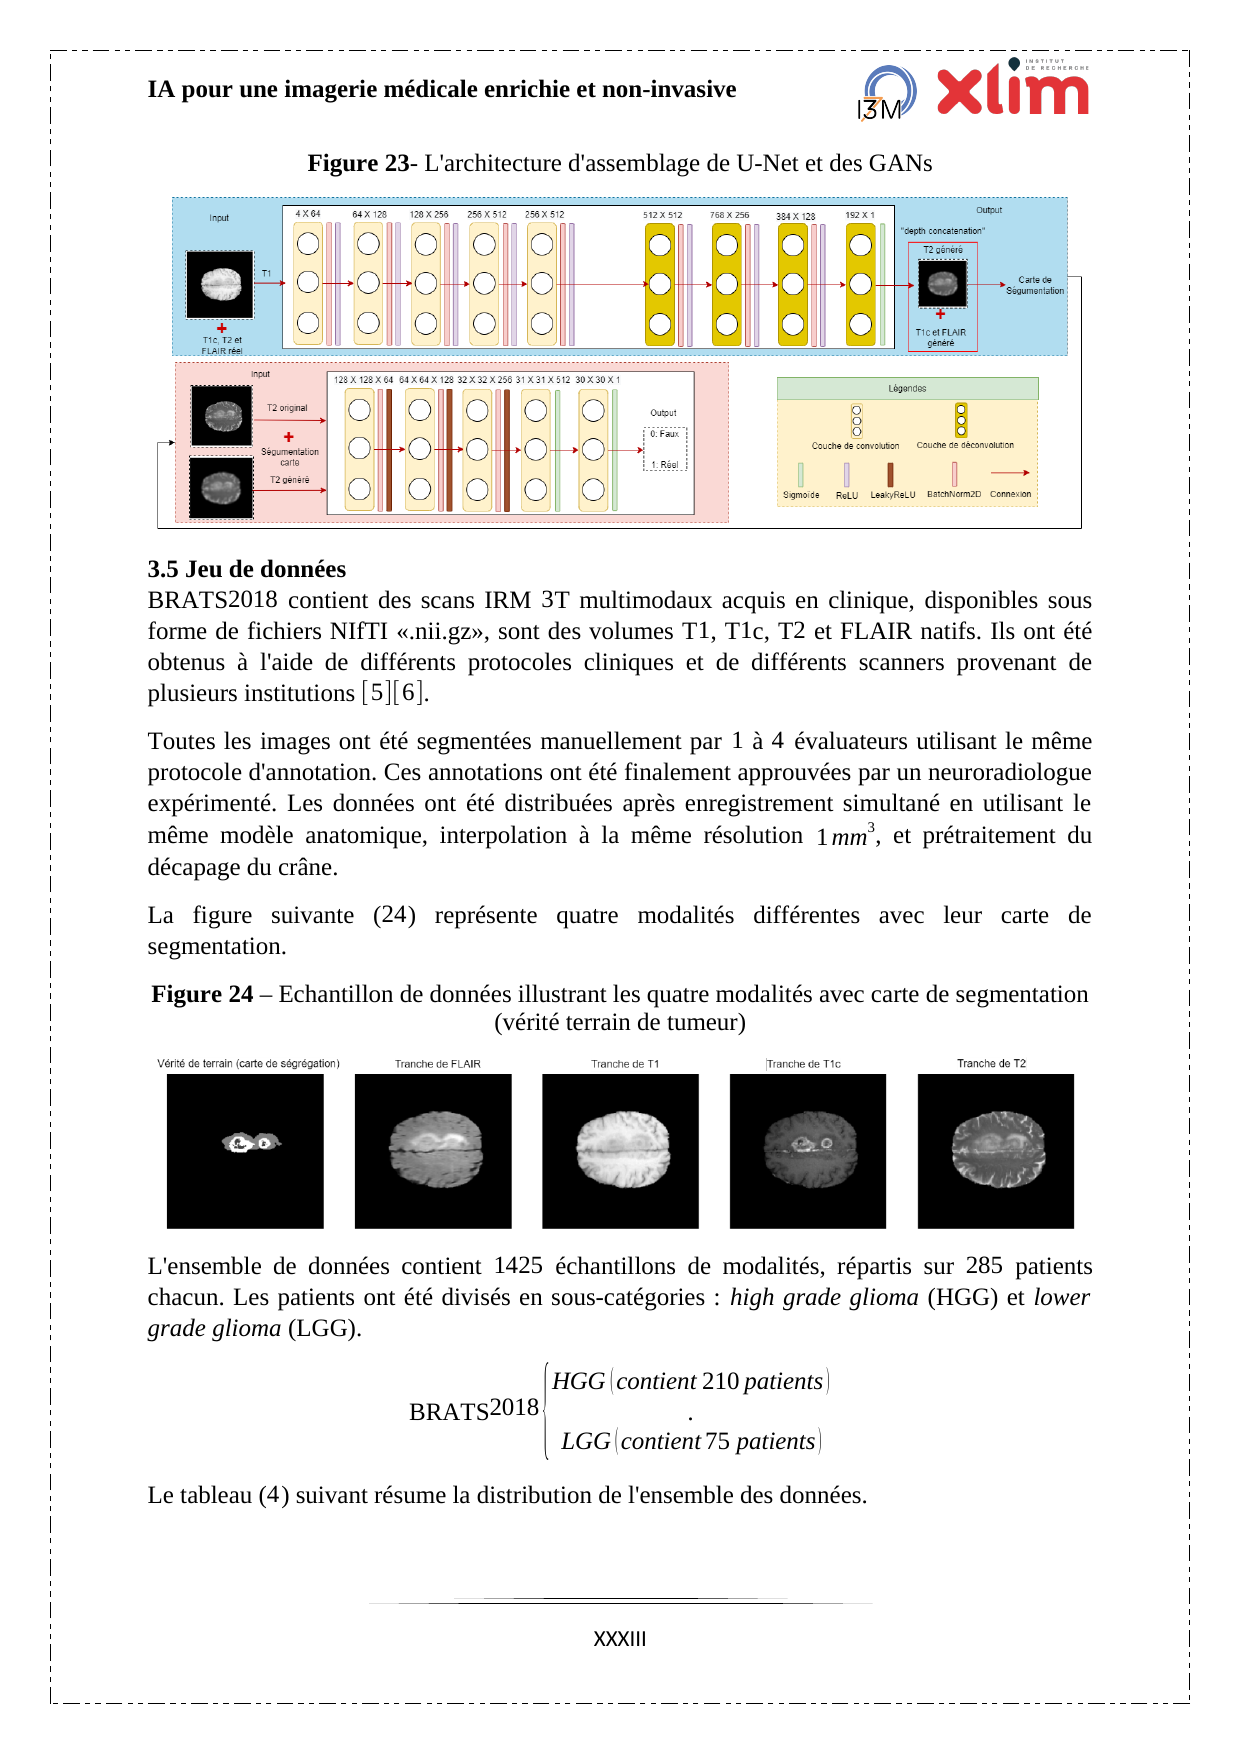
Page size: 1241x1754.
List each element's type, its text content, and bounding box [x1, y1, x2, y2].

picture [858, 65, 917, 122]
text La figure suivante () représente quatre modalités différentes avec leur carte de segmentation. [147, 900, 1093, 960]
subtitle 3.5 Jeu de données [147, 554, 1093, 583]
picture [147, 1057, 1093, 1233]
text BRATS [147, 1361, 1093, 1462]
text BRATS contient des scans IRM T multimodaux acquis en clinique, disponibles sous forme de fichiers NIfTI «.nii.gz», sont des volumes T, Tc, T et FLAIR natifs. Ils ont été obtenus à l'aide de différents protocoles cliniques et de différents scanners provenant de plusieurs institutions . [147, 585, 1093, 707]
text Figure 24 – Echantillon de données illustrant les quatre modalités avec carte de segmentation (vérité terrain de tumeur) [147, 979, 1093, 1036]
picture [937, 57, 1089, 114]
text Le tableau () suivant résume la distribution de l'ensemble des données. [147, 1481, 1093, 1509]
picture [152, 197, 1088, 535]
text Figure 23- L'architecture d'assemblage de U-Net et des GANs [147, 148, 1093, 176]
text Toutes les images ont été segmentées manuellement par à évaluateurs utilisant le même protocole d'annotation. Ces annotations ont été finalement approuvées par un neuroradiologue expérimenté. Les données ont été distribuées après enregistrement simultané en utilisant le même modèle anatomique, interpolation à la même résolution , et prétraitement du décapage du crâne. [147, 726, 1093, 881]
text L'ensemble de données contient échantillons de modalités, répartis sur patients chacun. Les patients ont été divisés en sous-catégories : high grade glioma (HGG) et lower grade glioma (LGG). [147, 1251, 1093, 1342]
